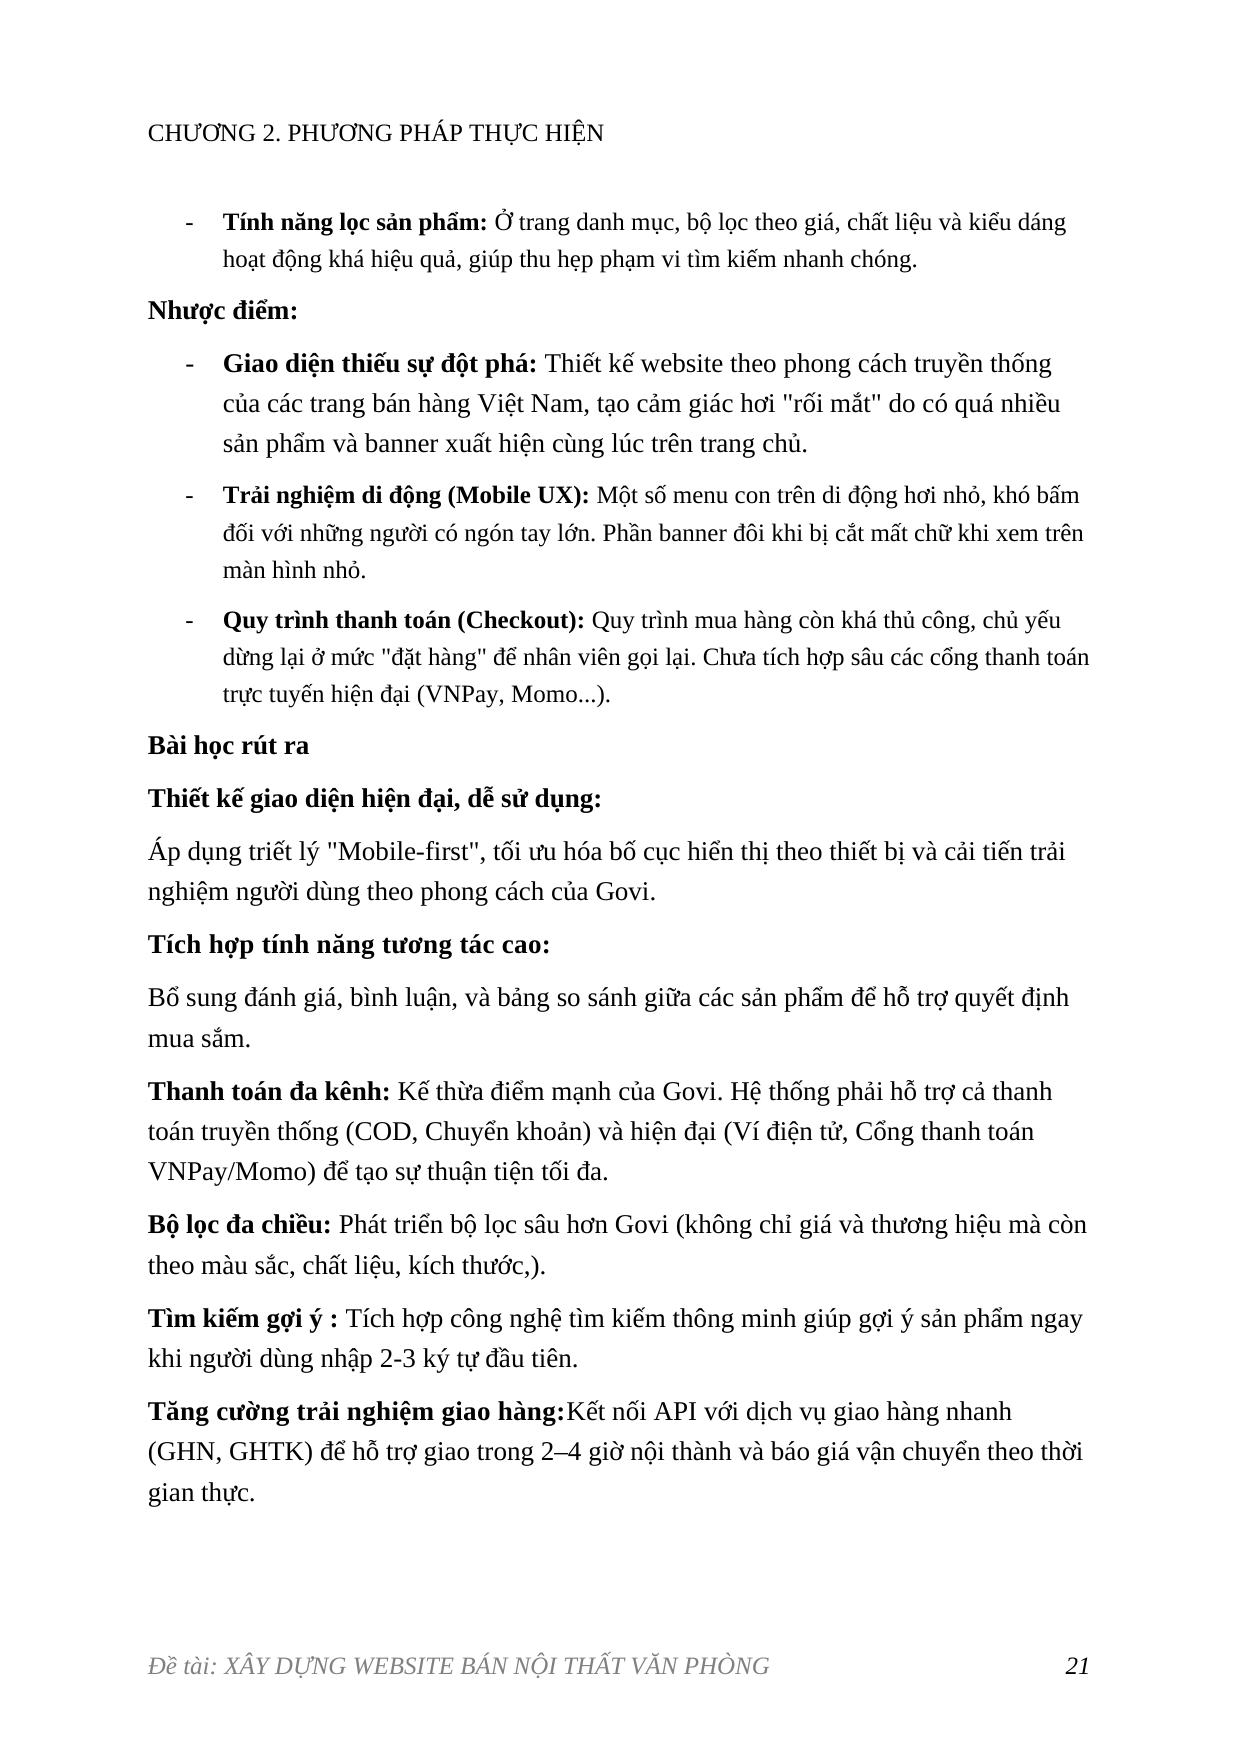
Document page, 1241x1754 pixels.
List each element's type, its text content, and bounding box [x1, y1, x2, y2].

text Tăng cường trải nghiệm giao hàng:Kết nối API với dịch vụ giao hàng nhanh (GHN, GHTK) để hỗ trợ giao trong 2–4 giờ nội thành và báo giá vận chuyển theo thời gian thực. [148, 1395, 1092, 1507]
text Bộ lọc đa chiều: Phát triển bộ lọc sâu hơn Govi (không chỉ giá và thương hiệu mà còn theo màu sắc, chất liệu, kích thước,). [148, 1208, 1092, 1280]
text Thanh toán đa kênh: Kế thừa điểm mạnh của Govi. Hệ thống phải hỗ trợ cả thanh toán truyền thống (COD, Chuyển khoản) và hiện đại (Ví điện tử, Cổng thanh toán VNPay/Momo) để tạo sự thuận tiện tối đa. [148, 1075, 1092, 1187]
text Áp dụng triết lý "Mobile-first", tối ưu hóa bố cục hiển thị theo thiết bị và cải tiến trải nghiệm người dùng theo phong cách của Govi. [148, 835, 1092, 907]
text Bổ sung đánh giá, bình luận, và bảng so sánh giữa các sản phẩm để hỗ trợ quyết định mua sắm. [148, 981, 1092, 1053]
list Trải nghiệm di động (Mobile UX): Một số menu con trên di động hơi nhỏ, khó bấm đối với những người có ngón tay lớn. Phần banner đôi khi bị cắt mất chữ khi xem trên màn hình nhỏ. [185, 481, 1092, 584]
list Quy trình thanh toán (Checkout): Quy trình mua hàng còn khá thủ công, chủ yếu dừng lại ở mức "đặt hàng" để nhân viên gọi lại. Chưa tích hợp sâu các cổng thanh toán trực tuyến hiện đại (VNPay, Momo...). [185, 605, 1092, 708]
text Bài học rút ra [148, 729, 1092, 760]
text Thiết kế giao diện hiện đại, dễ sử dụng: [148, 782, 1092, 813]
list Giao diện thiếu sự đột phá: Thiết kế website theo phong cách truyền thống của các trang bán hàng Việt Nam, tạo cảm giác hơi "rối mắt" do có quá nhiều sản phẩm và banner xuất hiện cùng lúc trên trang chủ. [185, 347, 1092, 459]
list Tính năng lọc sản phẩm: Ở trang danh mục, bộ lọc theo giá, chất liệu và kiểu dáng hoạt động khá hiệu quả, giúp thu hẹp phạm vi tìm kiếm nhanh chóng. [185, 207, 1092, 273]
text Nhược điểm: [148, 294, 1092, 325]
text Tích hợp tính năng tương tác cao: [148, 928, 1092, 959]
text Tìm kiếm gợi ý : Tích hợp công nghệ tìm kiếm thông minh giúp gợi ý sản phẩm ngay khi người dùng nhập 2-3 ký tự đầu tiên. [148, 1302, 1092, 1373]
